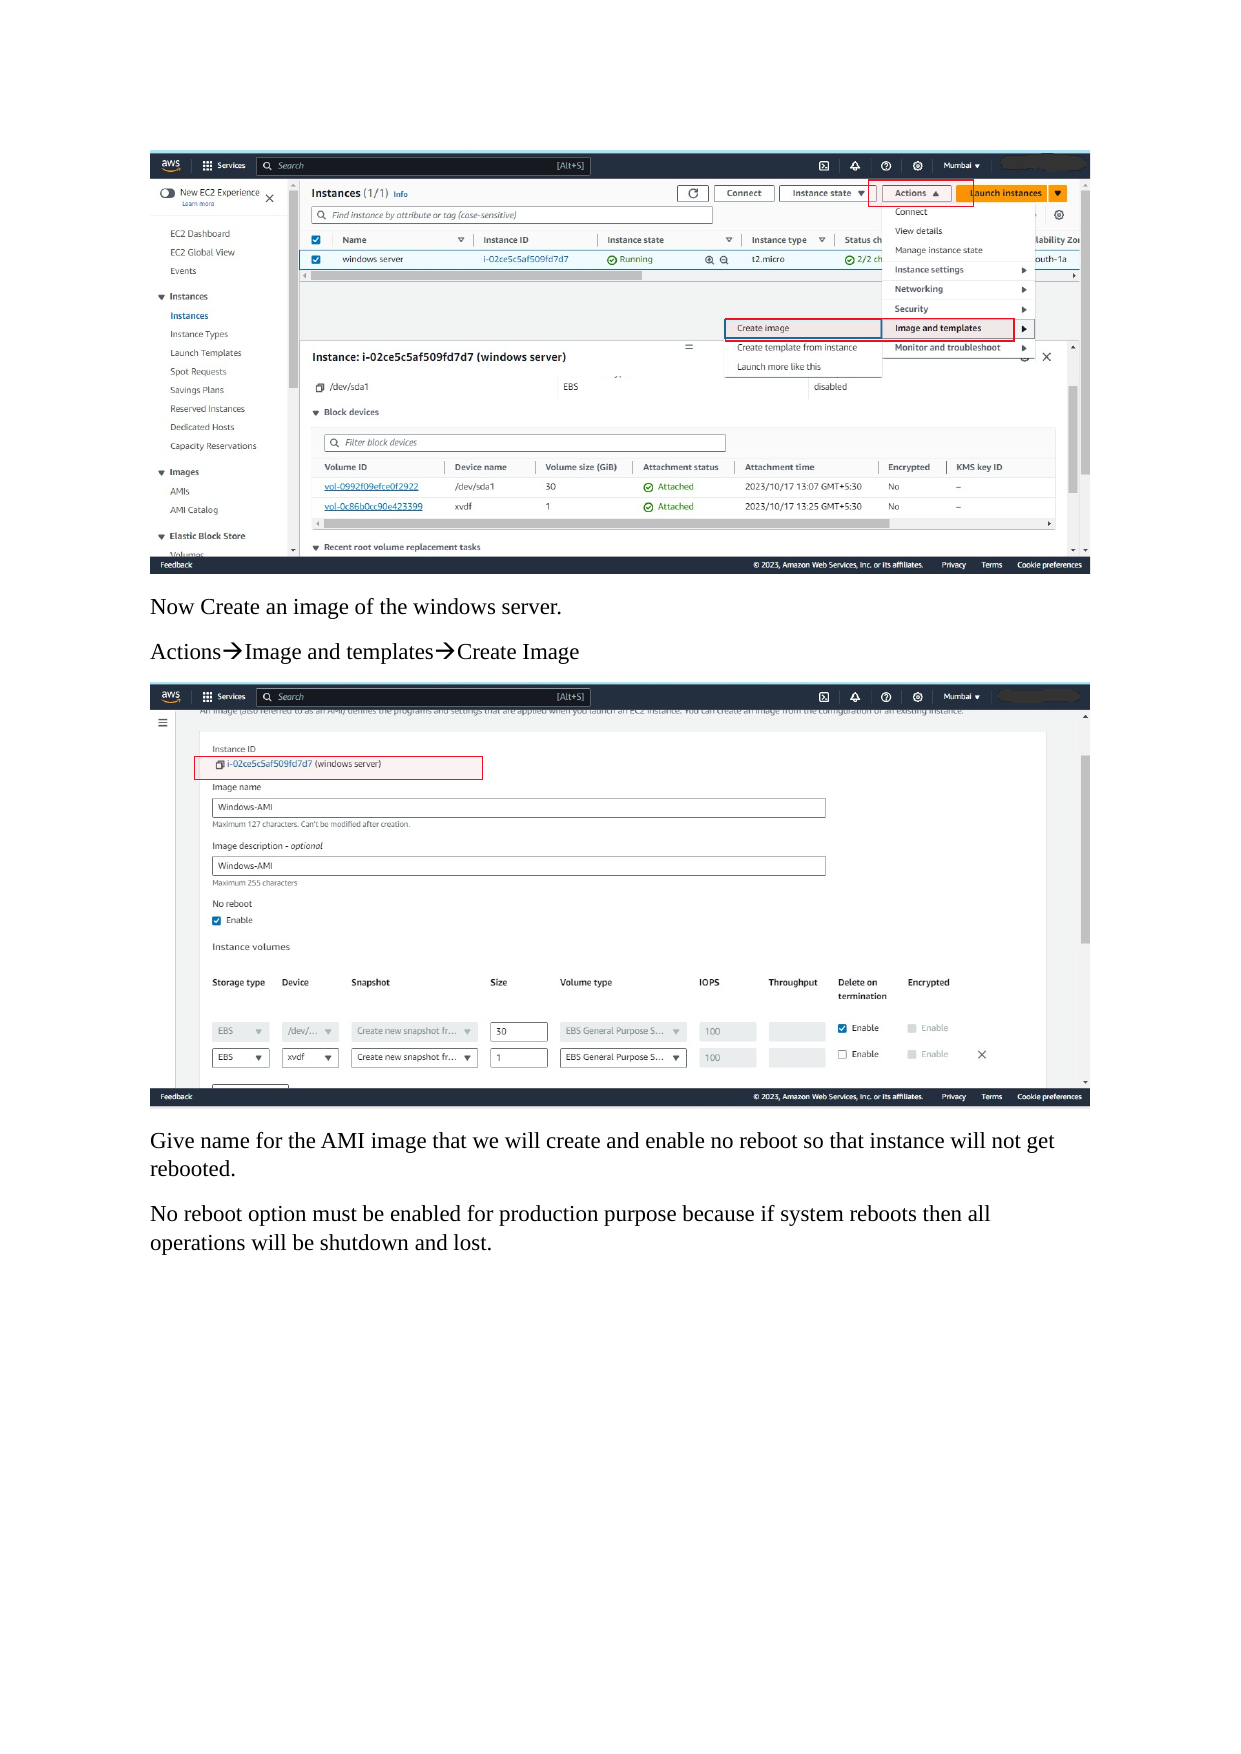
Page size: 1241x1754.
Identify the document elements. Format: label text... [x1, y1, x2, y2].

picture [150, 150, 1091, 574]
text ActionsImage and templatesCreate Image [150, 638, 1090, 664]
picture [150, 682, 1090, 1109]
text No reboot option must be enabled for production purpose because if system reboots then all operations will be shutdown and lost. [150, 1201, 1090, 1255]
text Give name for the AMI image that we will create and enable no reboot so that instance will not get rebooted. [150, 1127, 1090, 1182]
text Now Create an image of the windows server. [150, 593, 1090, 619]
